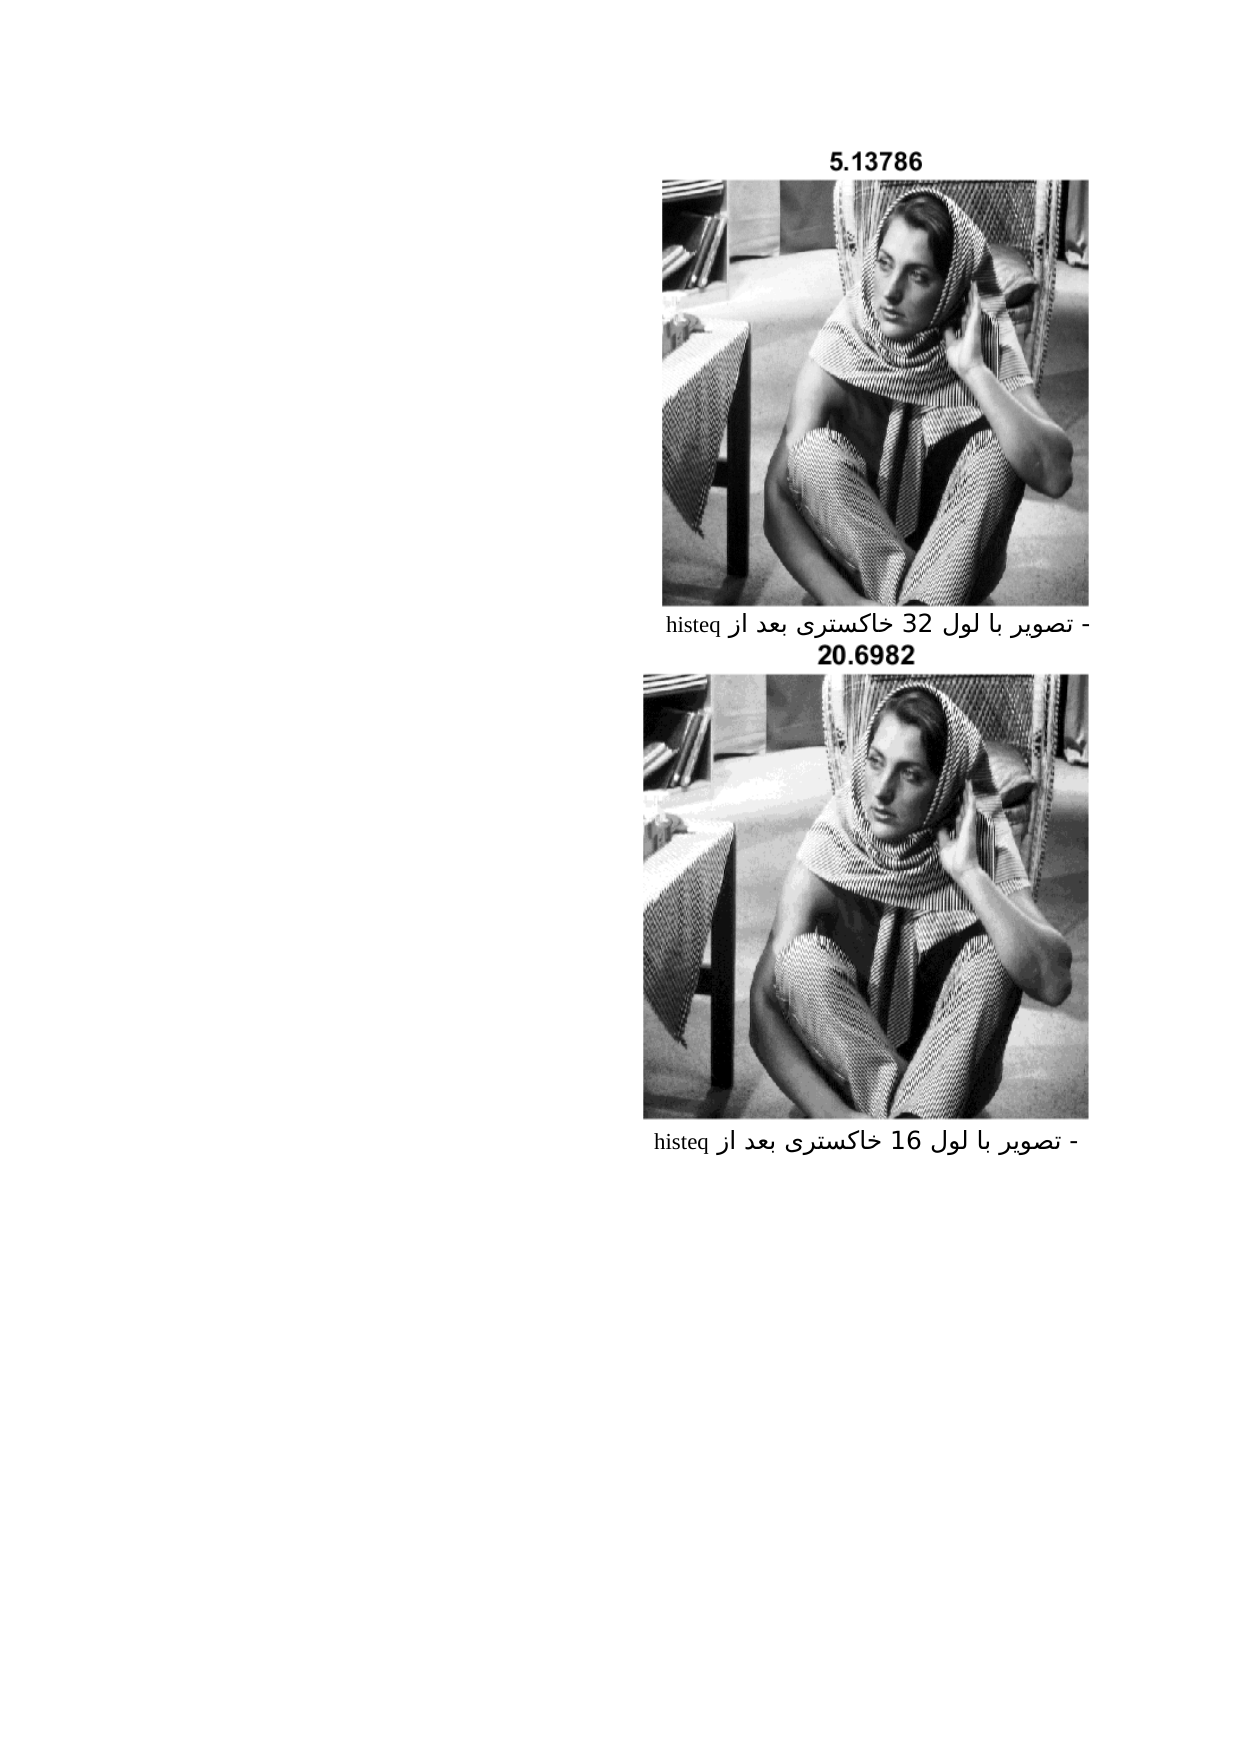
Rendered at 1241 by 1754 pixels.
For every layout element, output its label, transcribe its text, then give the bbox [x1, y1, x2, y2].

text - تصویر با لول 32 خاکستری بعد از histeq [150, 609, 1090, 638]
text - تصویر با لول 16 خاکستری بعد از histeq [150, 1126, 1078, 1155]
picture [641, 642, 1091, 1122]
picture [660, 150, 1091, 609]
